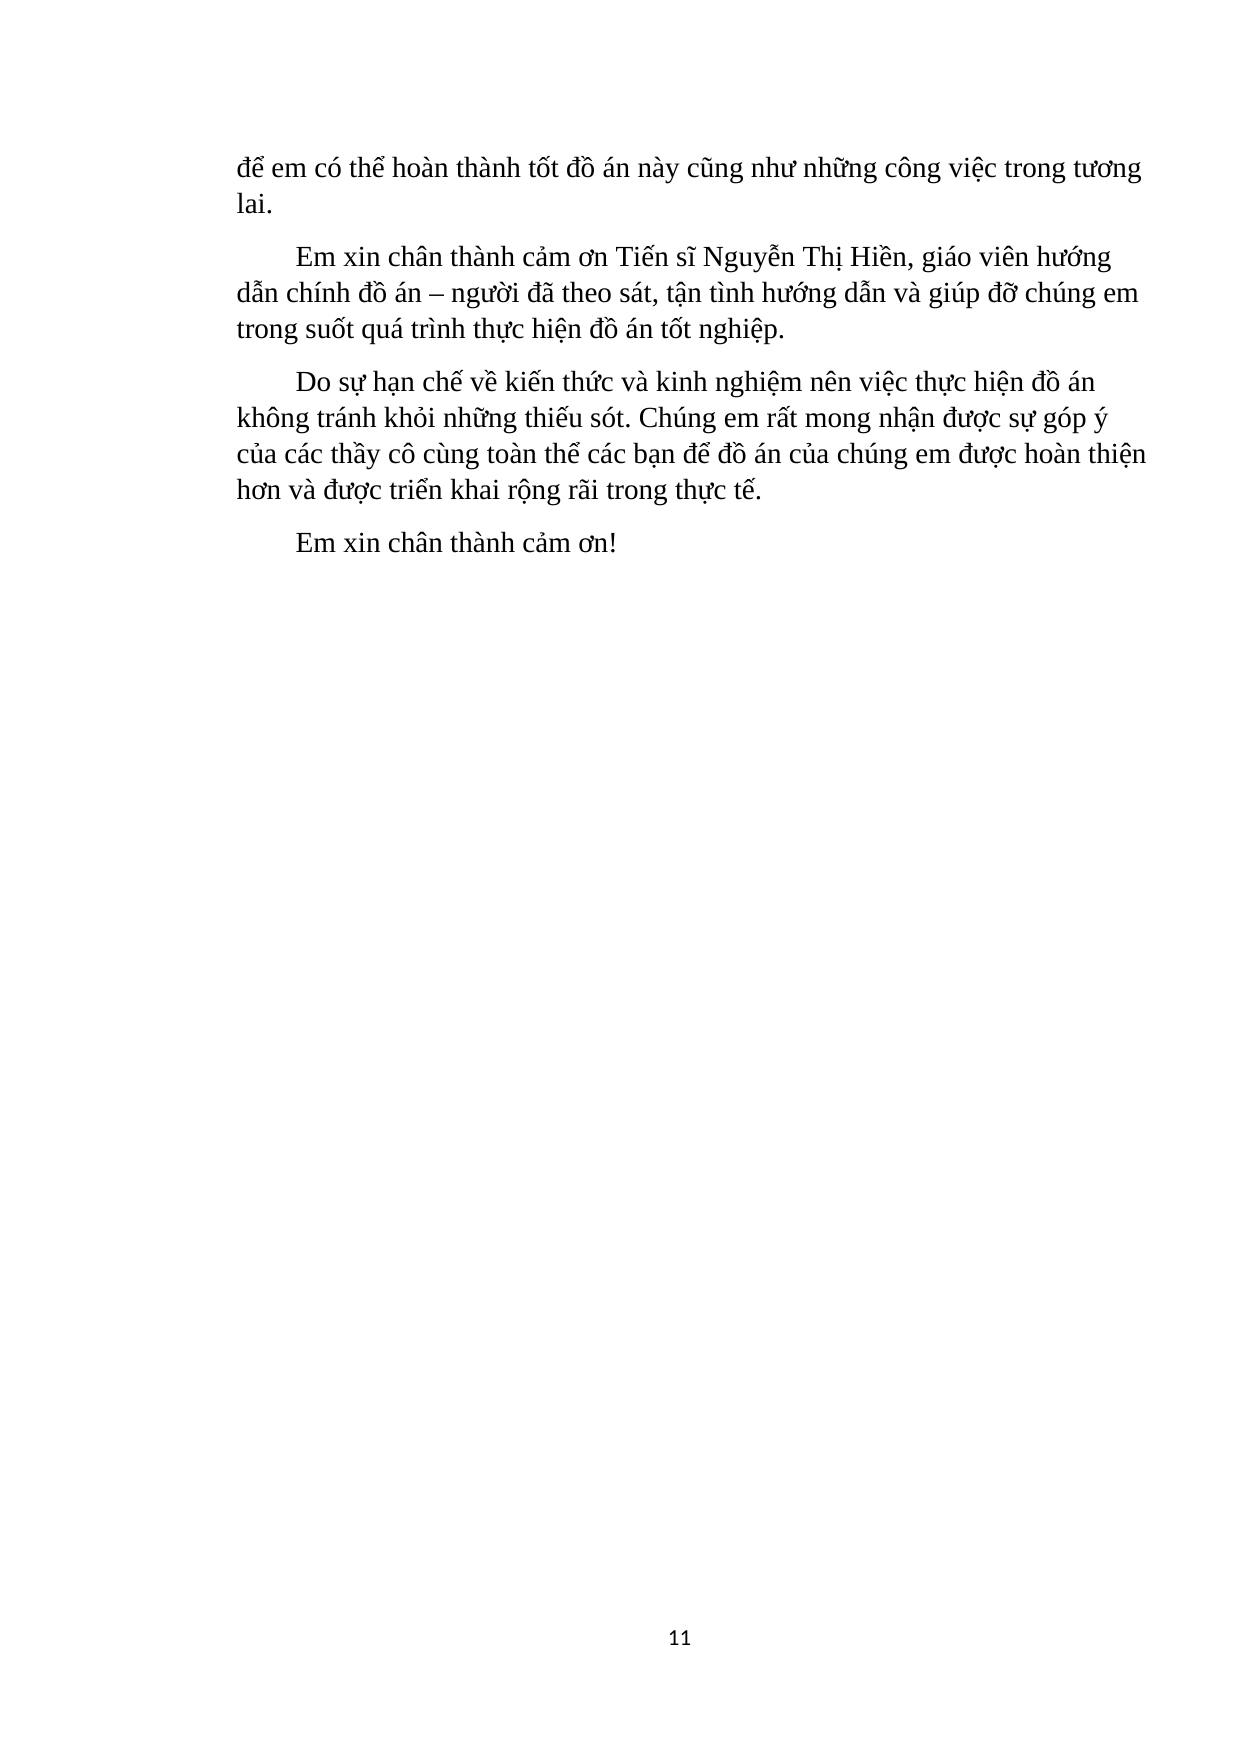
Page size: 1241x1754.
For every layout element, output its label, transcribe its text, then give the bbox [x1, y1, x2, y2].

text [236, 150, 1152, 220]
text Em xin chân thành cảm ơn! [236, 525, 1152, 559]
text Em xin chân thành cảm ơn Tiến sĩ Nguyễn Thị Hiền, giáo viên hướng dẫn chính đồ án – người đã theo sát, tận tình hướng dẫn và giúp đỡ chúng em trong suốt quá trình thực hiện đồ án tốt nghiệp. [236, 239, 1152, 345]
text Do sự hạn chế về kiến thức và kinh nghiệm nên việc thực hiện đồ án không tránh khỏi những thiếu sót. Chúng em rất mong nhận được sự góp ý của các thầy cô cùng toàn thể các bạn để đồ án của chúng em được hoàn thiện hơn và được triển khai rộng rãi trong thực tế. [236, 364, 1152, 506]
